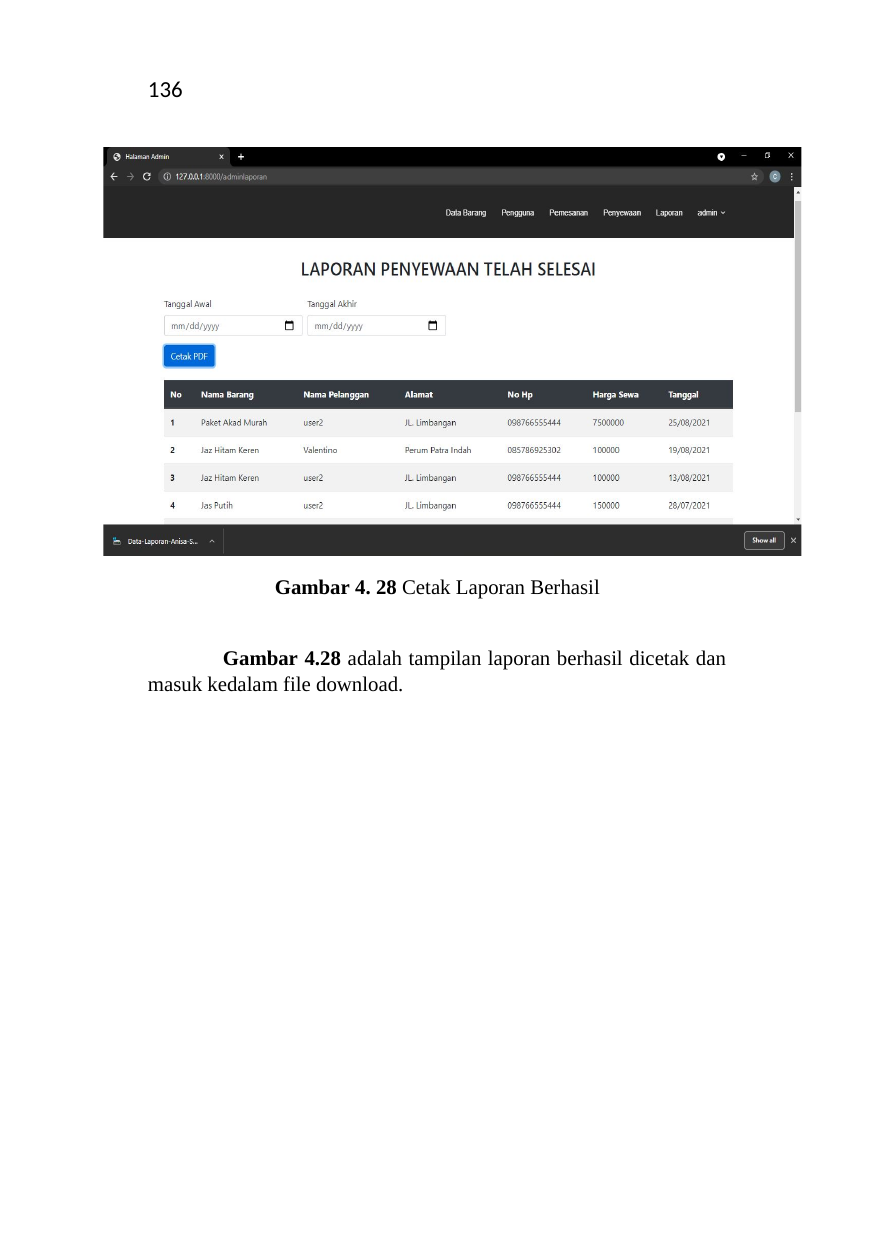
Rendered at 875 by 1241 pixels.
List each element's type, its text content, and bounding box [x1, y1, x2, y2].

list Gambar 4.28 adalah tampilan laporan berhasil dicetak dan masuk kedalam file download. [148, 646, 726, 696]
text Gambar 4. 28 Cetak Laporan Berhasil [148, 575, 726, 599]
picture [103, 147, 802, 556]
